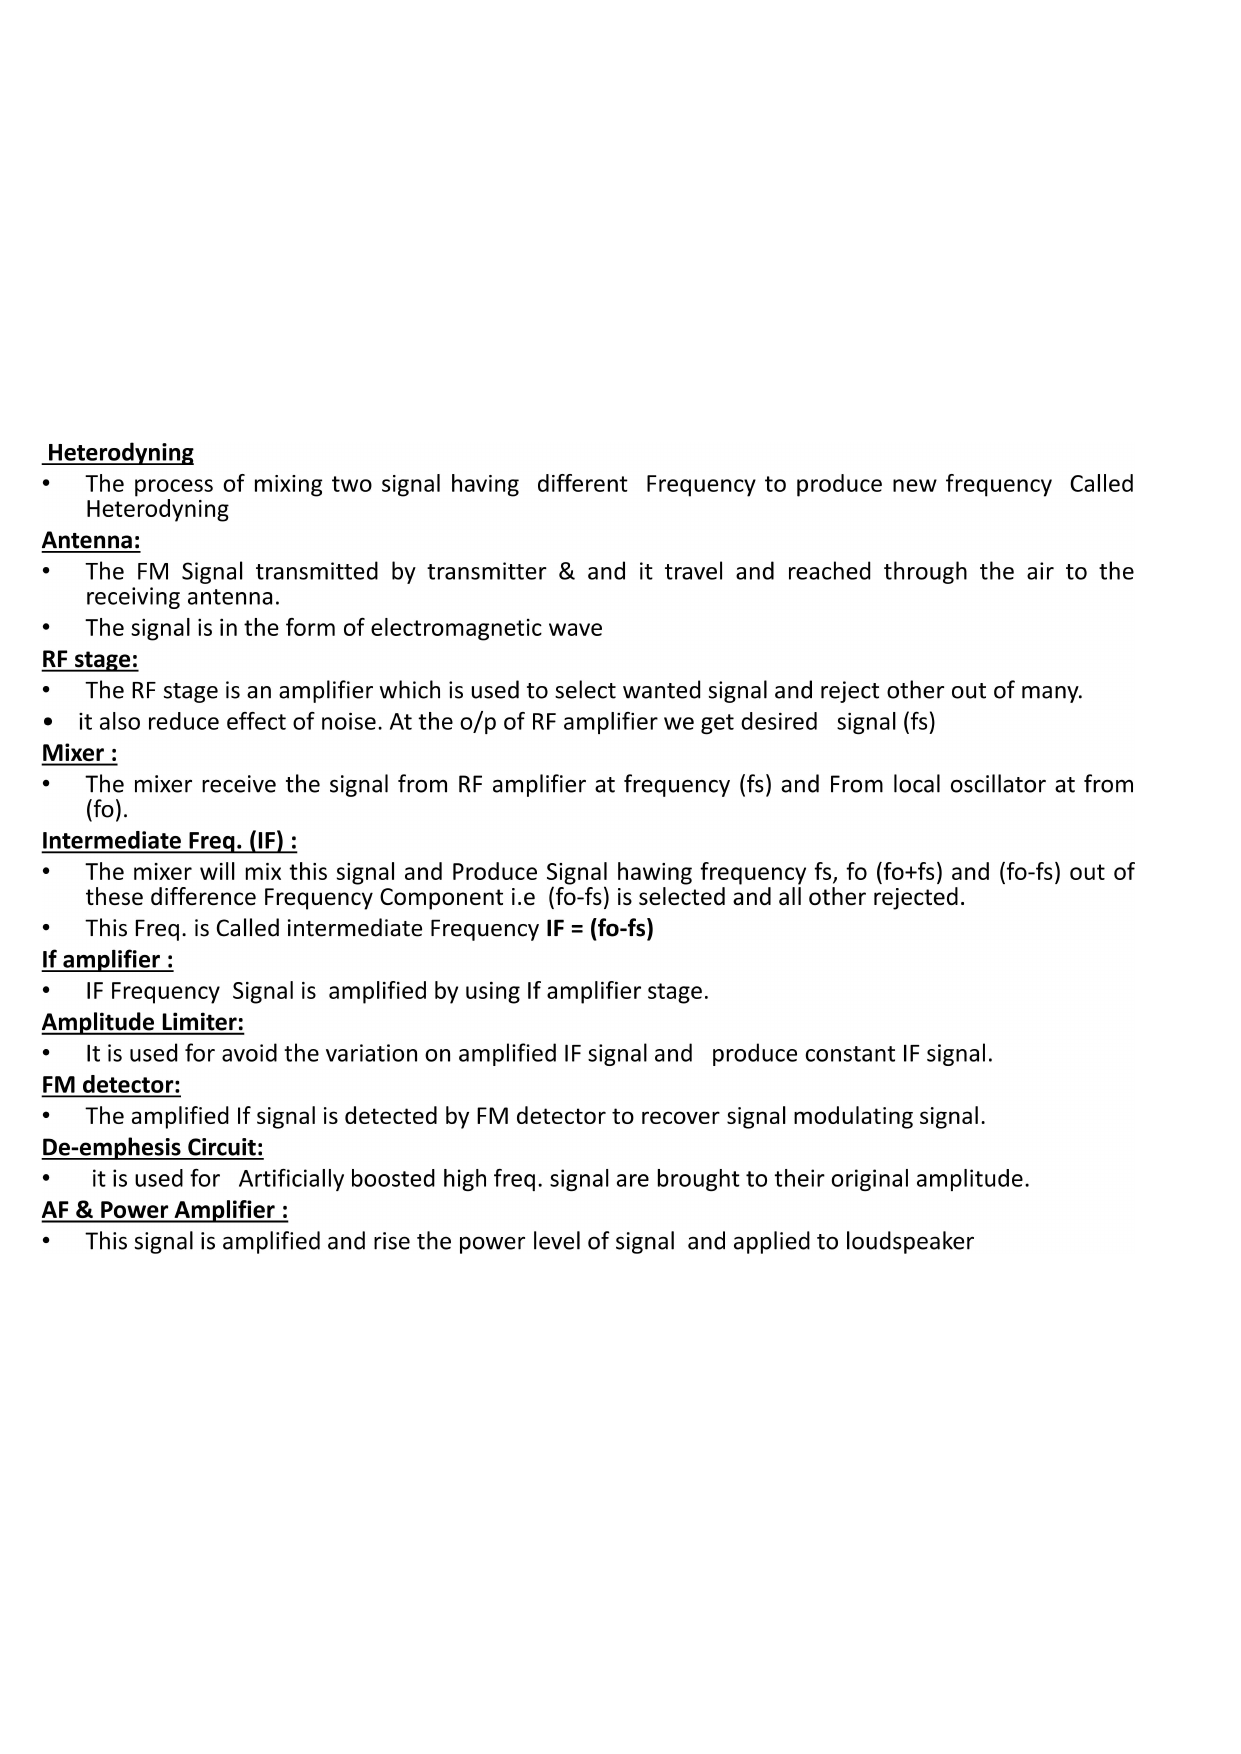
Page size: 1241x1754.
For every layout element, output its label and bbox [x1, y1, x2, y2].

picture [41, 442, 1135, 1254]
